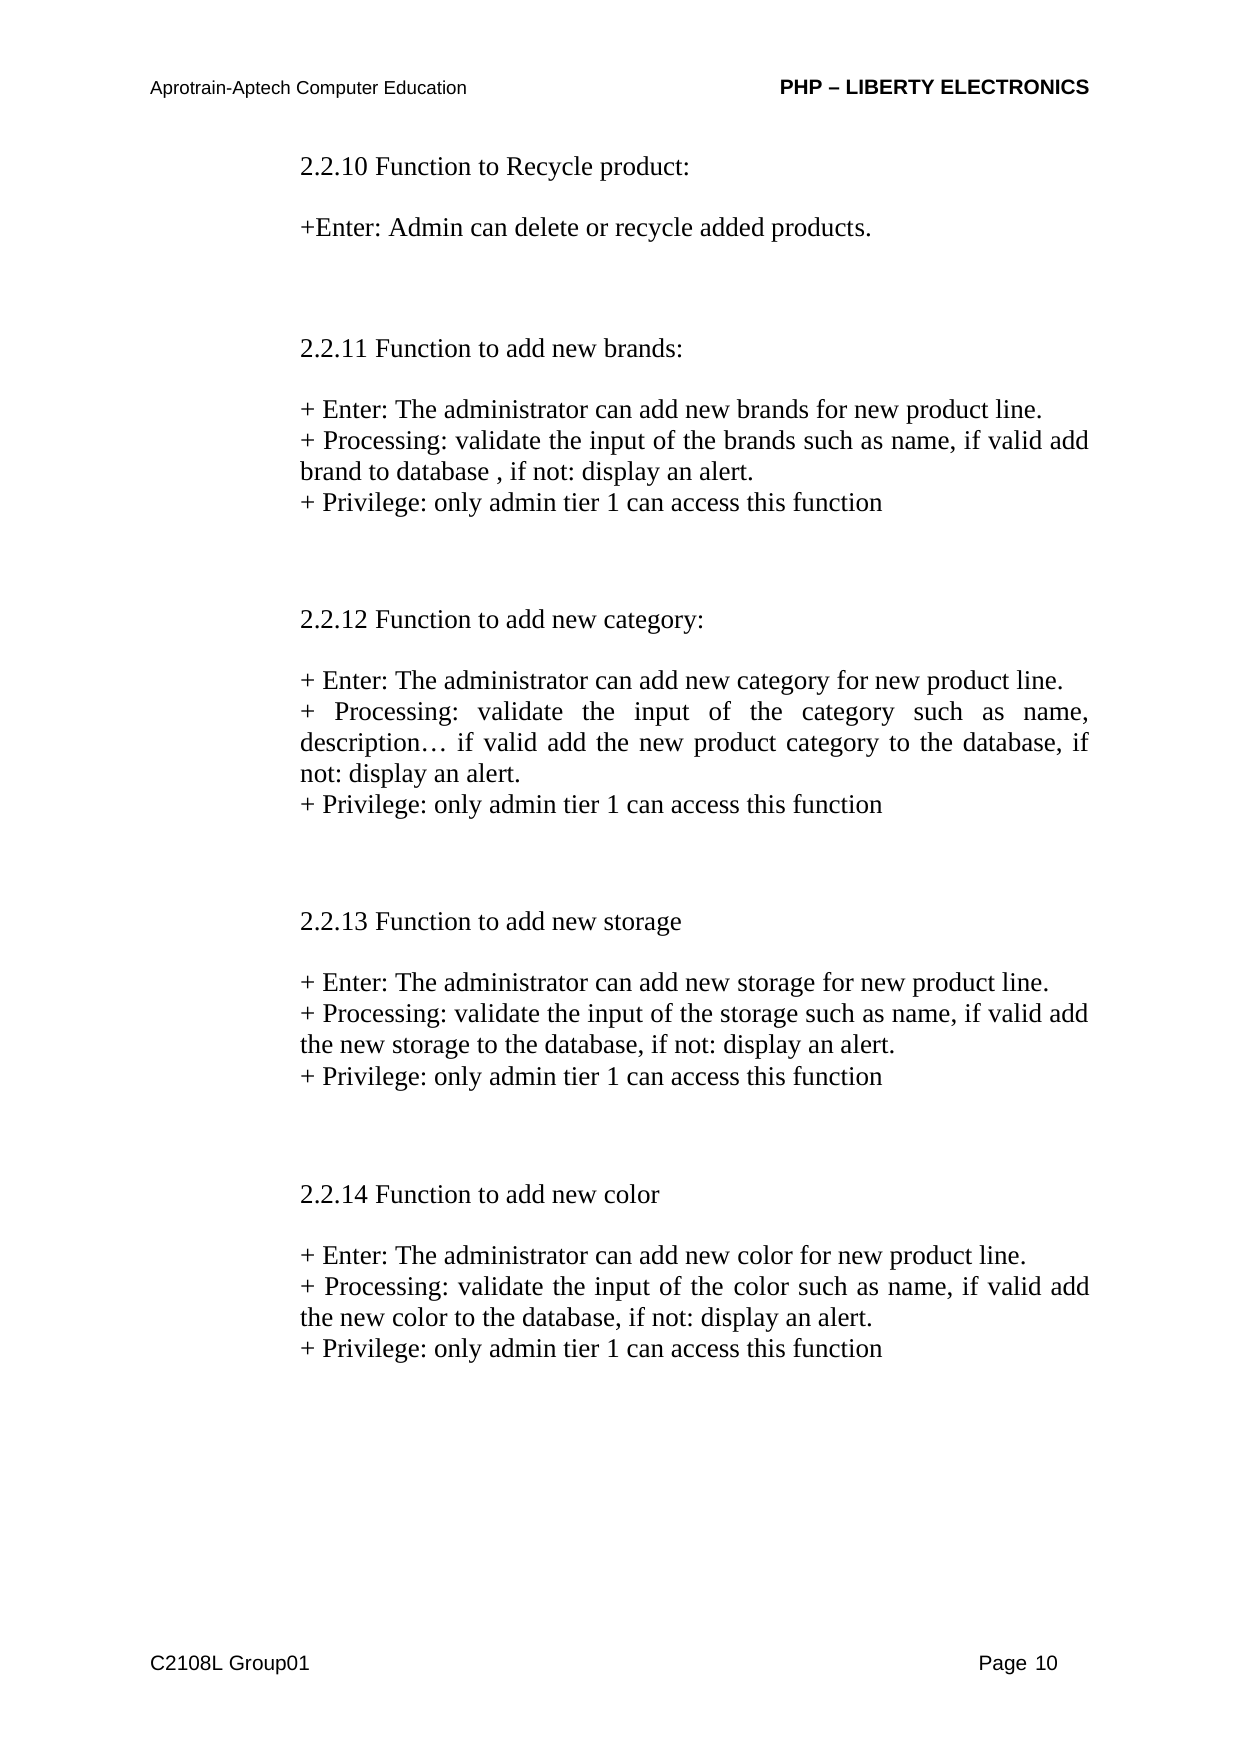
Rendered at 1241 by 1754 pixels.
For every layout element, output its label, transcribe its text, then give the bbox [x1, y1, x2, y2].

text + Privilege: only admin tier 1 can access this function [300, 486, 1090, 517]
text + Enter: The administrator can add new storage for new product line. [300, 966, 1090, 997]
text + Enter: The administrator can add new brands for new product line. [300, 393, 1090, 424]
text + Processing: validate the input of the category such as name, description… if valid add the new product category to the database, if not: display an alert. [300, 695, 1090, 788]
text + Processing: validate the input of the storage such as name, if valid add the new storage to the database, if not: display an alert. [300, 997, 1090, 1059]
text 2.2.10 Function to Recycle product: [300, 150, 1090, 181]
text + Enter: The administrator can add new color for new product line. [300, 1239, 1090, 1270]
text + Processing: validate the input of the color such as name, if valid add the new color to the database, if not: display an alert. [300, 1270, 1090, 1332]
text + Enter: The administrator can add new category for new product line. [300, 664, 1090, 695]
text + Privilege: only admin tier 1 can access this function [300, 1059, 1090, 1091]
text 2.2.14 Function to add new color [300, 1178, 1090, 1209]
text + Privilege: only admin tier 1 can access this function [300, 1332, 1090, 1363]
text + Privilege: only admin tier 1 can access this function [300, 788, 1090, 820]
text +Enter: Admin can delete or recycle added products. [300, 211, 1090, 242]
text 2.2.11 Function to add new brands: [300, 332, 1090, 363]
text 2.2.12 Function to add new category: [300, 603, 1090, 634]
text 2.2.13 Function to add new storage [300, 905, 1090, 937]
text + Processing: validate the input of the brands such as name, if valid add brand to database , if not: display an alert. [300, 424, 1090, 486]
